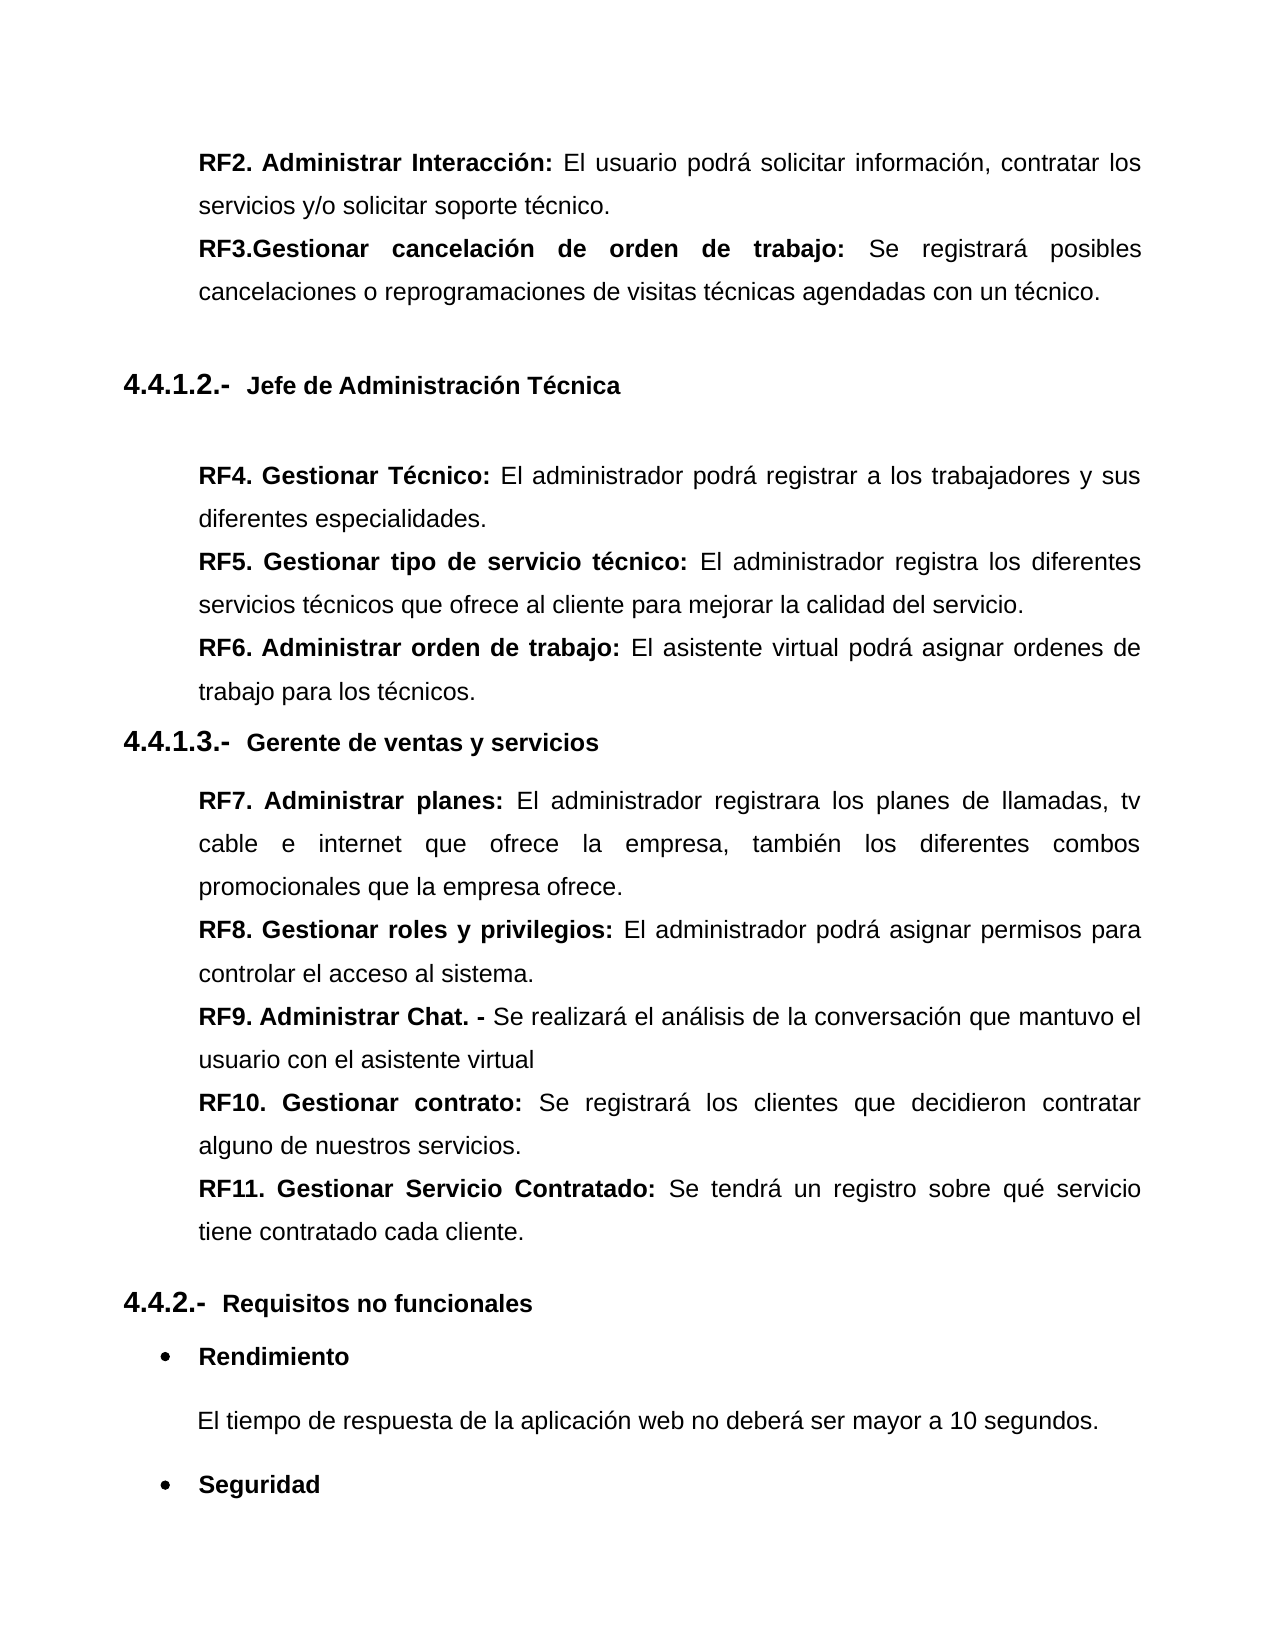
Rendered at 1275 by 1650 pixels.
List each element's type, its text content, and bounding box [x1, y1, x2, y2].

text RF10. Gestionar contrato: Se registrará los clientes que decidieron contratar alguno de nuestros servicios. [198, 1088, 1142, 1160]
text RF2. Administrar Interacción: El usuario podrá solicitar información, contratar los servicios y/o solicitar soporte técnico. [198, 148, 1142, 219]
text RF8. Gestionar roles y privilegios: El administrador podrá asignar permisos para controlar el acceso al sistema. [198, 915, 1142, 987]
text RF7. Administrar planes: El administrador registrara los planes de llamadas, tv cable e internet que ofrece la empresa, también los diferentes combos promocionales que la empresa ofrece. [198, 786, 1142, 901]
text RF11. Gestionar Servicio Contratado: Se tendrá un registro sobre qué servicio tiene contratado cada cliente. [198, 1174, 1142, 1246]
list Rendimiento [161, 1342, 1142, 1371]
text RF9. Administrar Chat. - Se realizará el análisis de la conversación que mantuvo el usuario con el asistente virtual [198, 1002, 1142, 1073]
list Seguridad [161, 1470, 1142, 1499]
text RF3.Gestionar cancelación de orden de trabajo: Se registrará posibles cancelaciones o reprogramaciones de visitas técnicas agendadas con un técnico. [198, 234, 1142, 306]
subtitle Gerente de ventas y servicios [123, 724, 1142, 757]
text El tiempo de respuesta de la aplicación web no deberá ser mayor a 10 segundos. [197, 1406, 1142, 1435]
text RF6. Administrar orden de trabajo: El asistente virtual podrá asignar ordenes de trabajo para los técnicos. [198, 633, 1142, 705]
subtitle Jefe de Administración Técnica [123, 367, 1142, 401]
subtitle Requisitos no funcionales [123, 1285, 1142, 1319]
text RF5. Gestionar tipo de servicio técnico: El administrador registra los diferentes servicios técnicos que ofrece al cliente para mejorar la calidad del servicio. [198, 547, 1142, 619]
text RF4. Gestionar Técnico: El administrador podrá registrar a los trabajadores y sus diferentes especialidades. [198, 461, 1142, 533]
